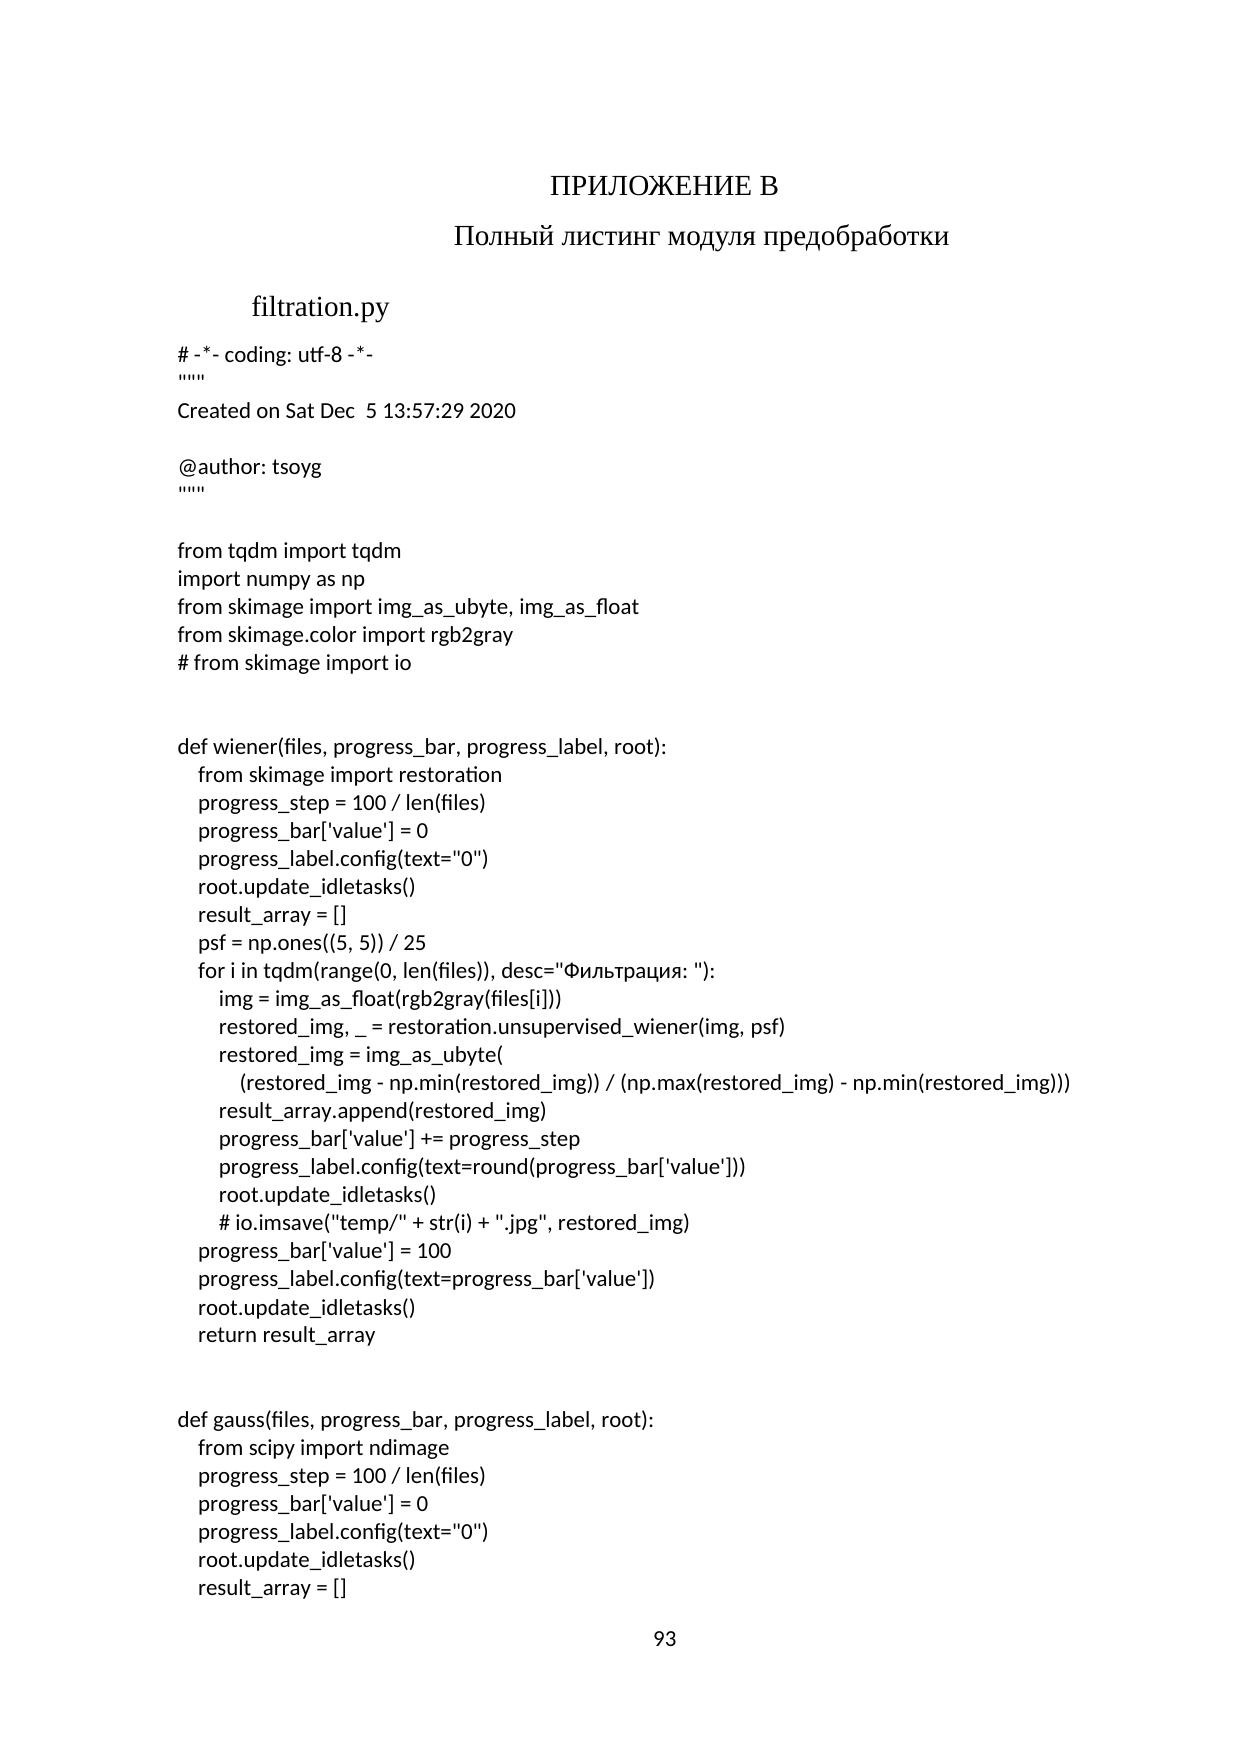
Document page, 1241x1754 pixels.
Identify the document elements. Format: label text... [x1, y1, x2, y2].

text progress_label.config(text=round(progress_bar['value'])) [177, 1152, 1152, 1181]
text """ [177, 368, 1152, 396]
text """ [177, 480, 1152, 508]
text def wiener(files, progress_bar, progress_label, root): [177, 732, 1152, 760]
text img = img_as_float(rgb2gray(files[i])) [177, 984, 1152, 1012]
text restored_img = img_as_ubyte( [177, 1040, 1152, 1068]
text Created on Sat Dec 5 13:57:29 2020 [177, 396, 1152, 424]
text root.update_idletasks() [177, 1545, 1152, 1573]
text @author: tsoyg [177, 452, 1152, 480]
text progress_bar['value'] = 0 [177, 816, 1152, 844]
text from skimage import restoration [177, 760, 1152, 788]
text root.update_idletasks() [177, 872, 1152, 900]
text Приложение В [177, 168, 1152, 202]
text progress_step = 100 / len(files) [177, 1461, 1152, 1489]
text progress_label.config(text="0") [177, 844, 1152, 872]
text # io.imsave("temp/" + str(i) + ".jpg", restored_img) [177, 1208, 1152, 1237]
text psf = np.ones((5, 5)) / 25 [177, 928, 1152, 956]
text progress_bar['value'] += progress_step [177, 1124, 1152, 1152]
text root.update_idletasks() [177, 1181, 1152, 1208]
text progress_bar['value'] = 0 [177, 1489, 1152, 1517]
text # from skimage import io [177, 648, 1152, 676]
text restored_img, _ = restoration.unsupervised_wiener(img, psf) [177, 1012, 1152, 1040]
text return result_array [177, 1321, 1152, 1349]
text progress_bar['value'] = 100 [177, 1237, 1152, 1264]
text from skimage import img_as_ubyte, img_as_float [177, 592, 1152, 620]
text # -*- coding: utf-8 -*- [177, 340, 1152, 368]
text from scipy import ndimage [177, 1433, 1152, 1461]
text result_array = [] [177, 900, 1152, 928]
text progress_label.config(text=progress_bar['value']) [177, 1264, 1152, 1293]
text from skimage.color import rgb2gray [177, 620, 1152, 648]
text progress_label.config(text="0") [177, 1517, 1152, 1545]
text import numpy as np [177, 564, 1152, 592]
text (restored_img - np.min(restored_img)) / (np.max(restored_img) - np.min(restored_img))) [177, 1068, 1152, 1096]
text def gauss(files, progress_bar, progress_label, root): [177, 1405, 1152, 1433]
text result_array.append(restored_img) [177, 1096, 1152, 1124]
text from tqdm import tqdm [177, 536, 1152, 564]
text filtration.py [177, 289, 1152, 323]
text root.update_idletasks() [177, 1293, 1152, 1321]
text result_array = [] [177, 1573, 1152, 1601]
text Полный листинг модуля предобработки [251, 218, 1152, 252]
text progress_step = 100 / len(files) [177, 788, 1152, 816]
text for i in tqdm(range(0, len(files)), desc="Фильтрация: "): [177, 956, 1152, 984]
